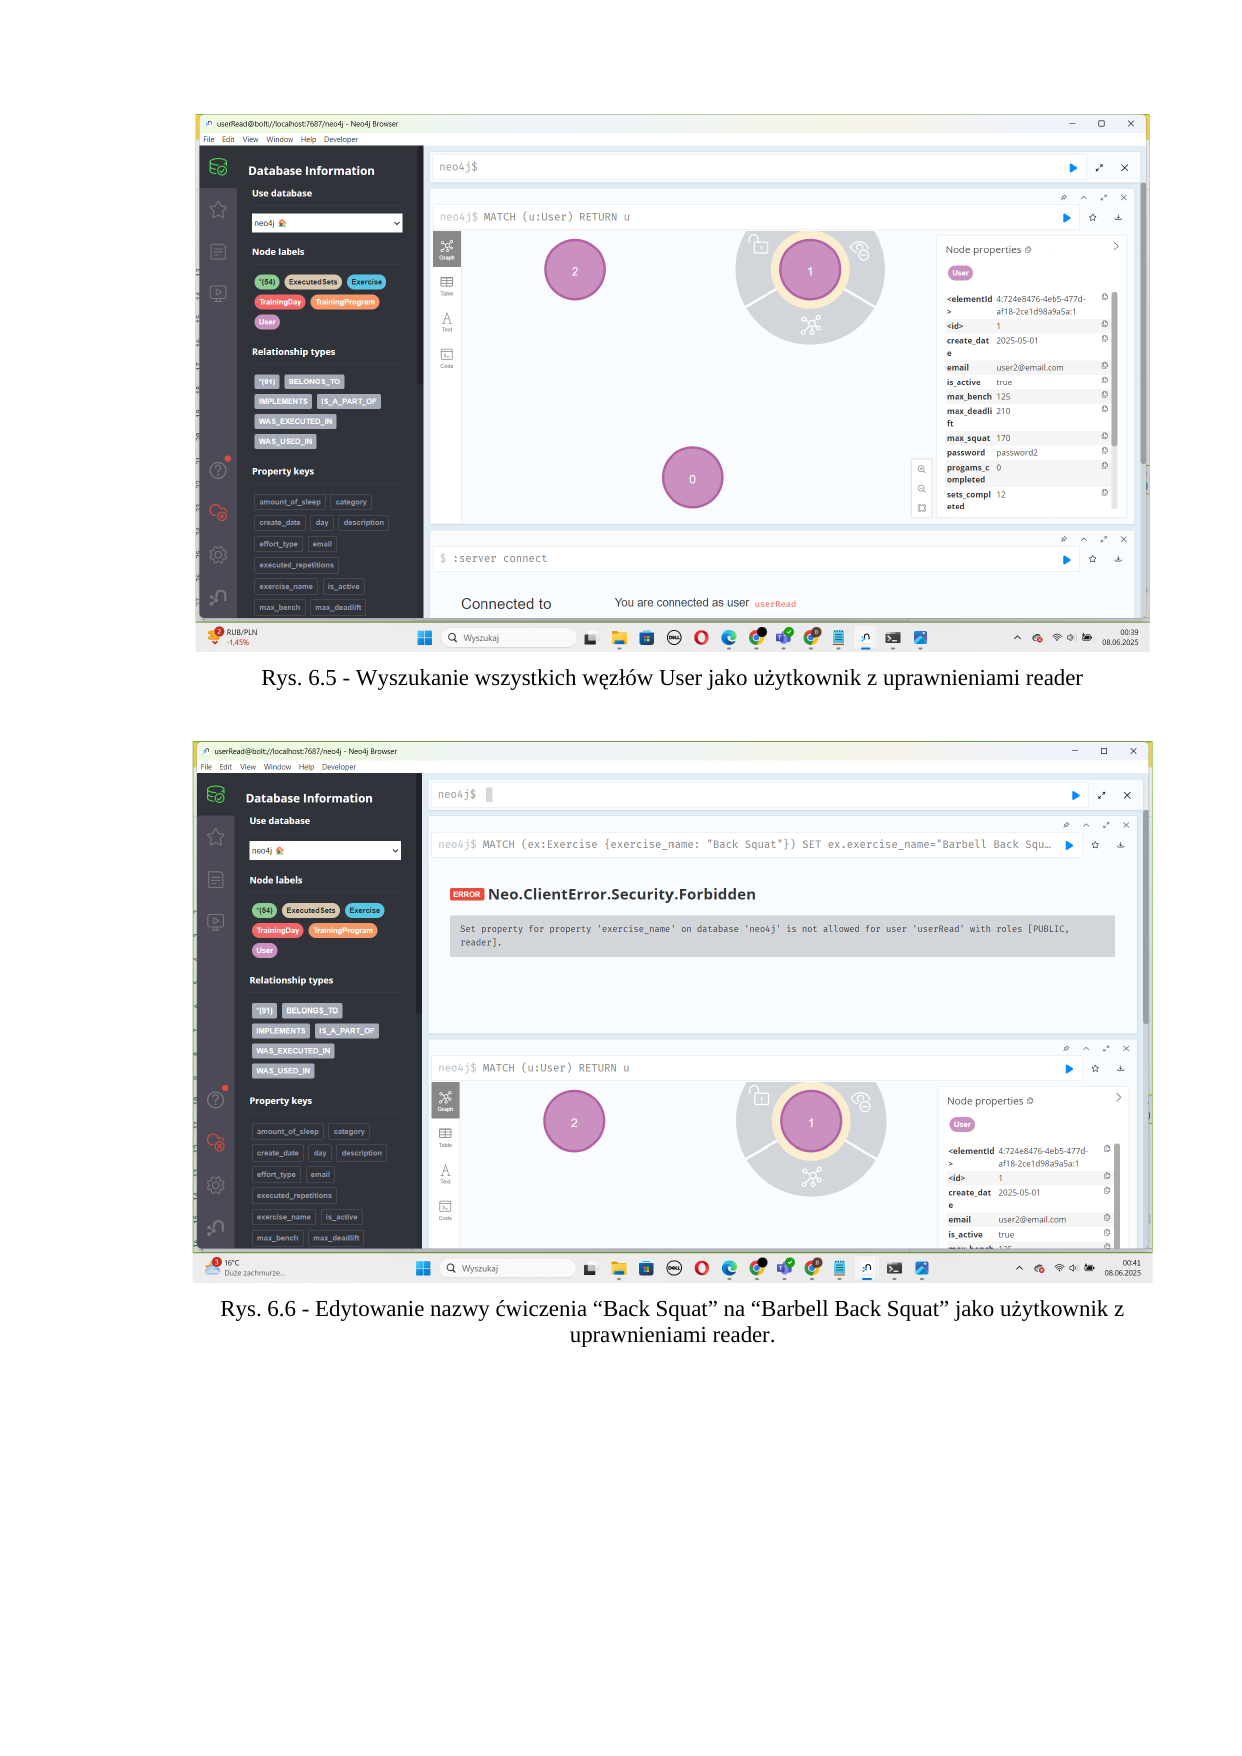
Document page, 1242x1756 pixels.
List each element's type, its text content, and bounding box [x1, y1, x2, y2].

text Rys. 6.5 - Wyszukanie wszystkich węzłów User jako użytkownik z uprawnieniami reader [162, 664, 1183, 691]
picture [195, 114, 1150, 652]
picture [192, 741, 1153, 1283]
text Rys. 6.6 - Edytowanie nazwy ćwiczenia “Back Squat” na “Barbell Back Squat” jako użytkownik z uprawnieniami reader. [162, 1294, 1183, 1347]
